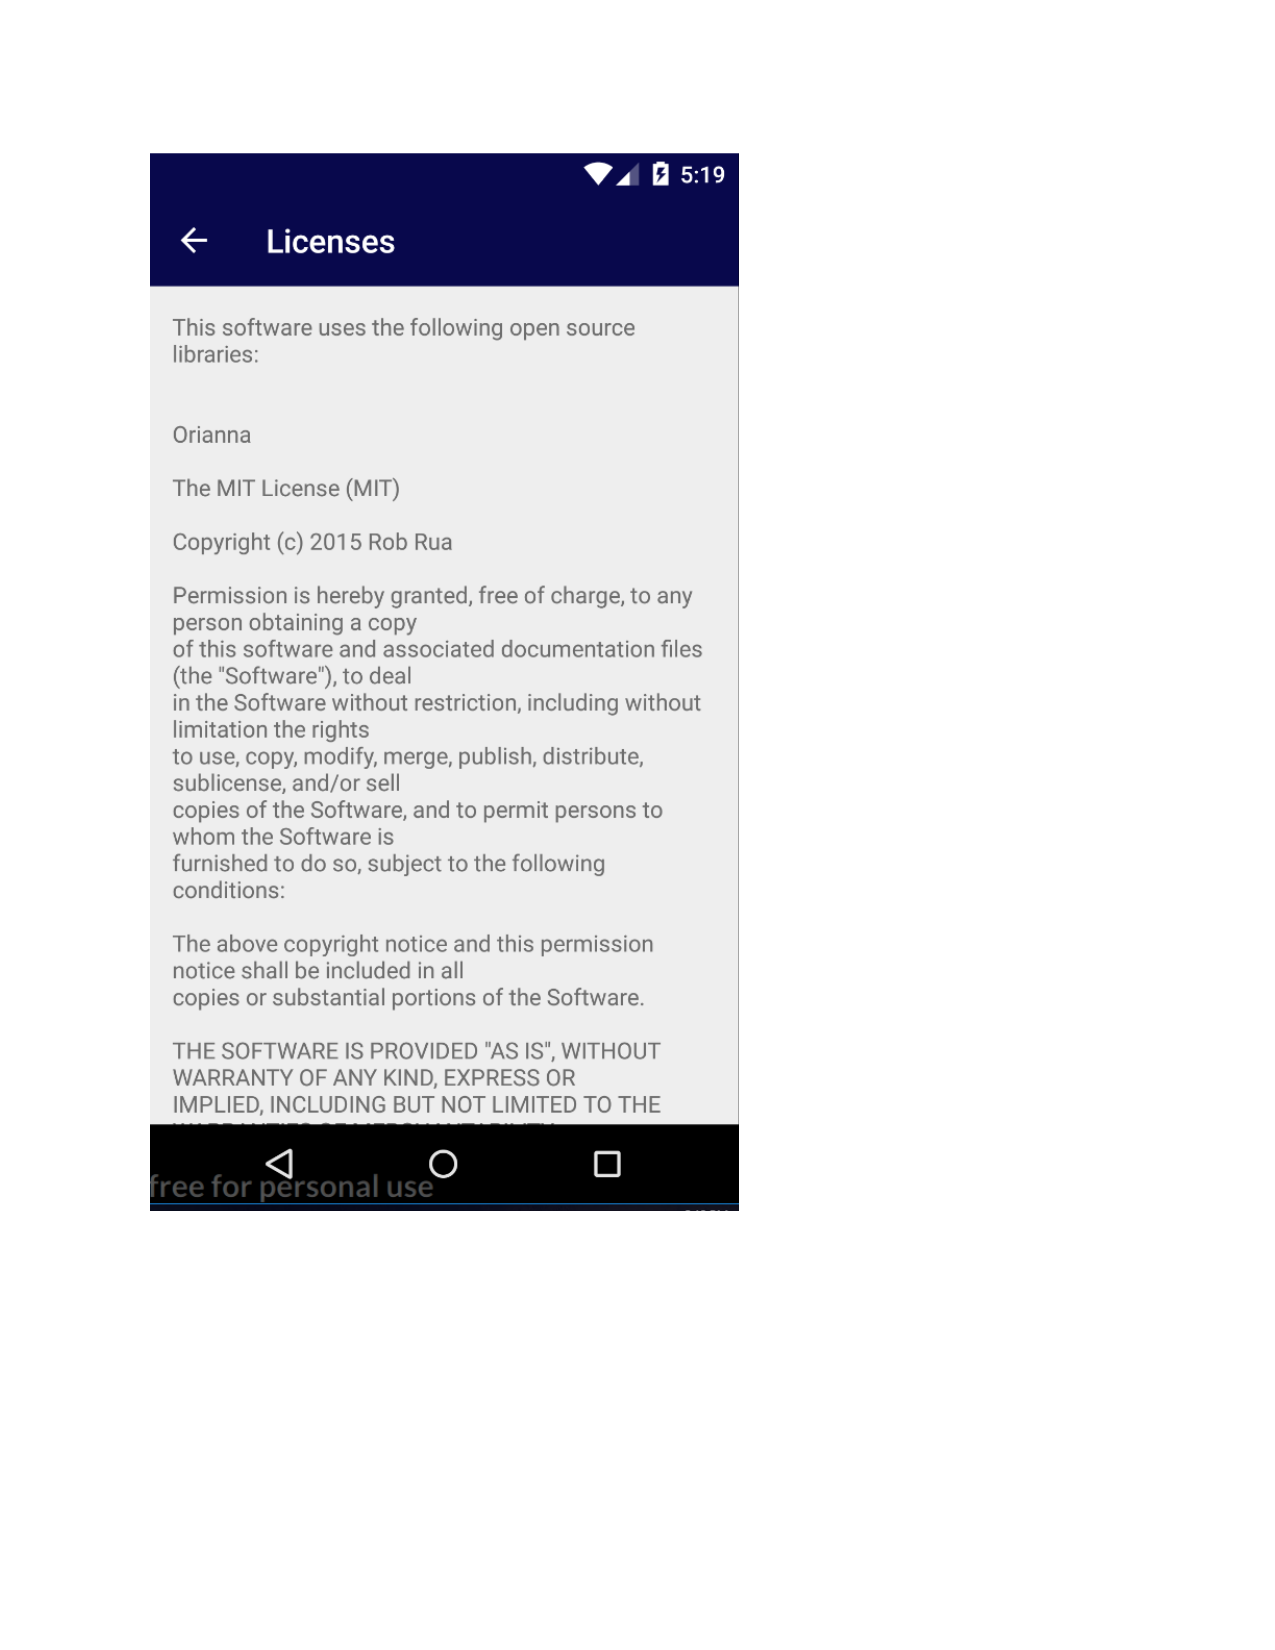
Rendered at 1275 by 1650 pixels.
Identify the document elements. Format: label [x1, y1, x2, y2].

picture [150, 150, 739, 1211]
